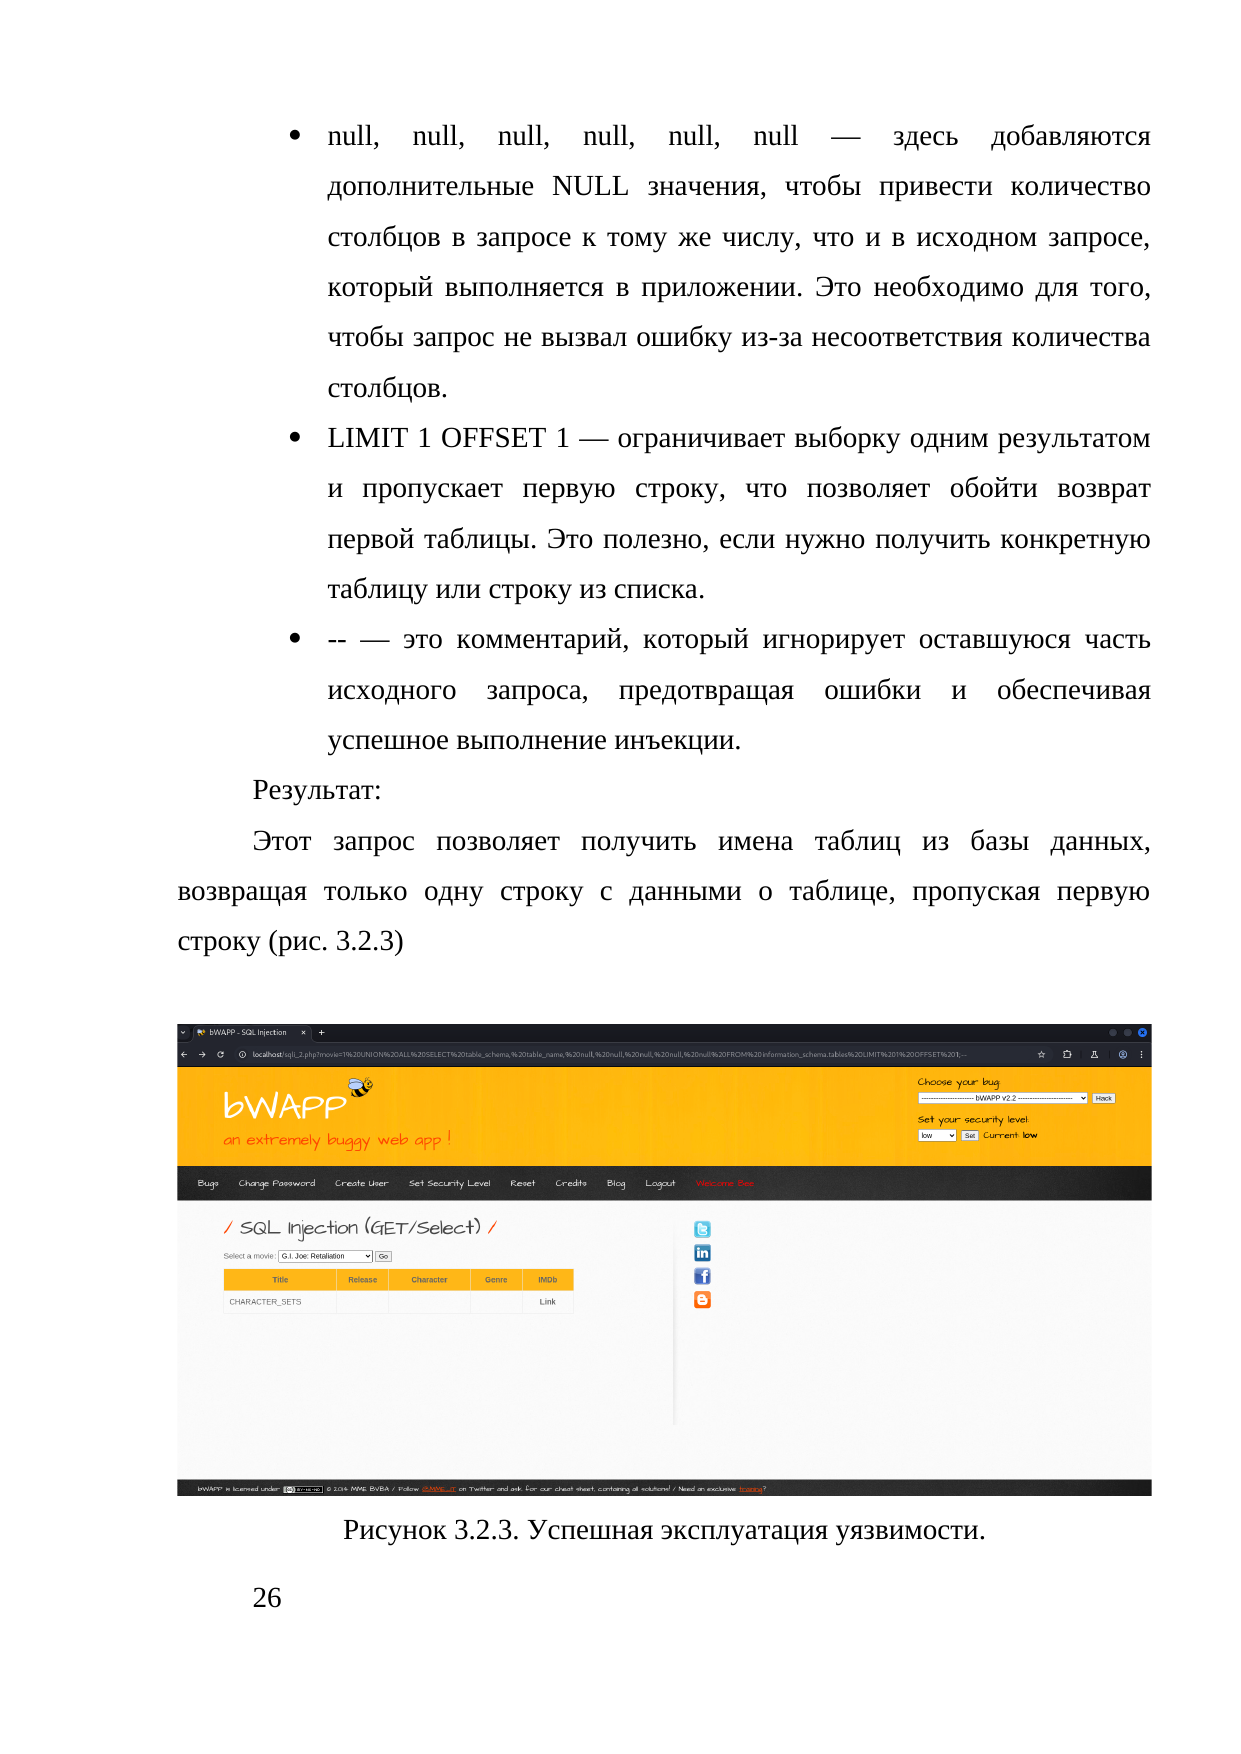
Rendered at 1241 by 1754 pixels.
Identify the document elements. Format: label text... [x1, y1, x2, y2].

text Результат: [177, 772, 1152, 806]
list null, null, null, null, null, null — здесь добавляются дополнительные NULL значения, чтобы привести количество столбцов в запросе к тому же числу, что и в исходном запросе, который выполняется в приложении. Это необходимо для того, чтобы запрос не вызвал ошибку из-за несоответствия количества столбцов. [290, 118, 1152, 403]
list -- — это комментарий, который игнорирует оставшуюся часть исходного запроса, предотвращая ошибки и обеспечивая успешное выполнение инъекции. [290, 621, 1152, 756]
picture [177, 1024, 1152, 1496]
text Рисунок 3.2.3. Успешная эксплуатация уязвимости. [177, 1512, 1152, 1546]
text Этот запрос позволяет получить имена таблиц из базы данных, возвращая только одну строку с данными о таблице, пропуская первую строку (рис. 3.2.3) [177, 823, 1152, 957]
list LIMIT 1 OFFSET 1 — ограничивает выборку одним результатом и пропускает первую строку, что позволяет обойти возврат первой таблицы. Это полезно, если нужно получить конкретную таблицу или строку из списка. [290, 420, 1152, 605]
